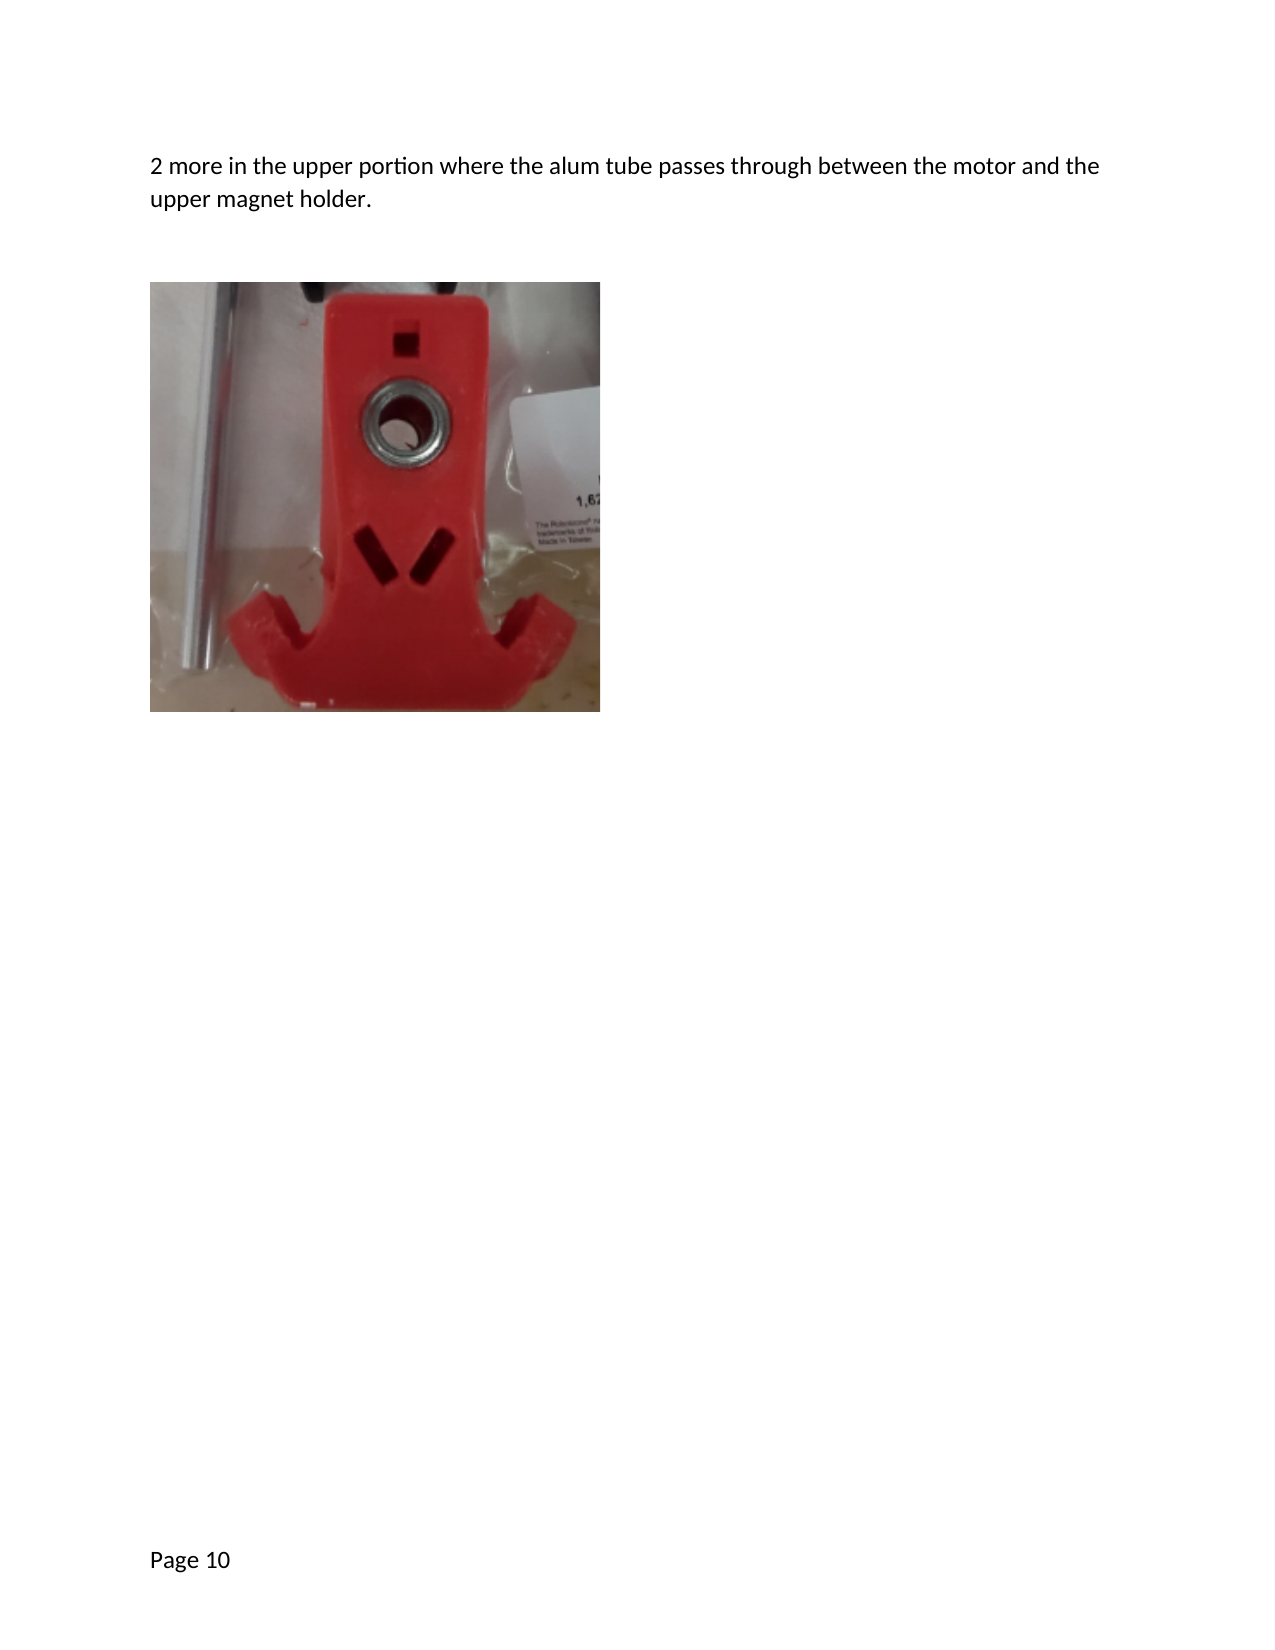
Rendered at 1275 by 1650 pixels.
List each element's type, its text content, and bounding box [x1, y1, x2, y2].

picture [150, 282, 600, 712]
text 2 more in the upper portion where the alum tube passes through between the motor and the upper magnet holder. [150, 150, 1125, 213]
